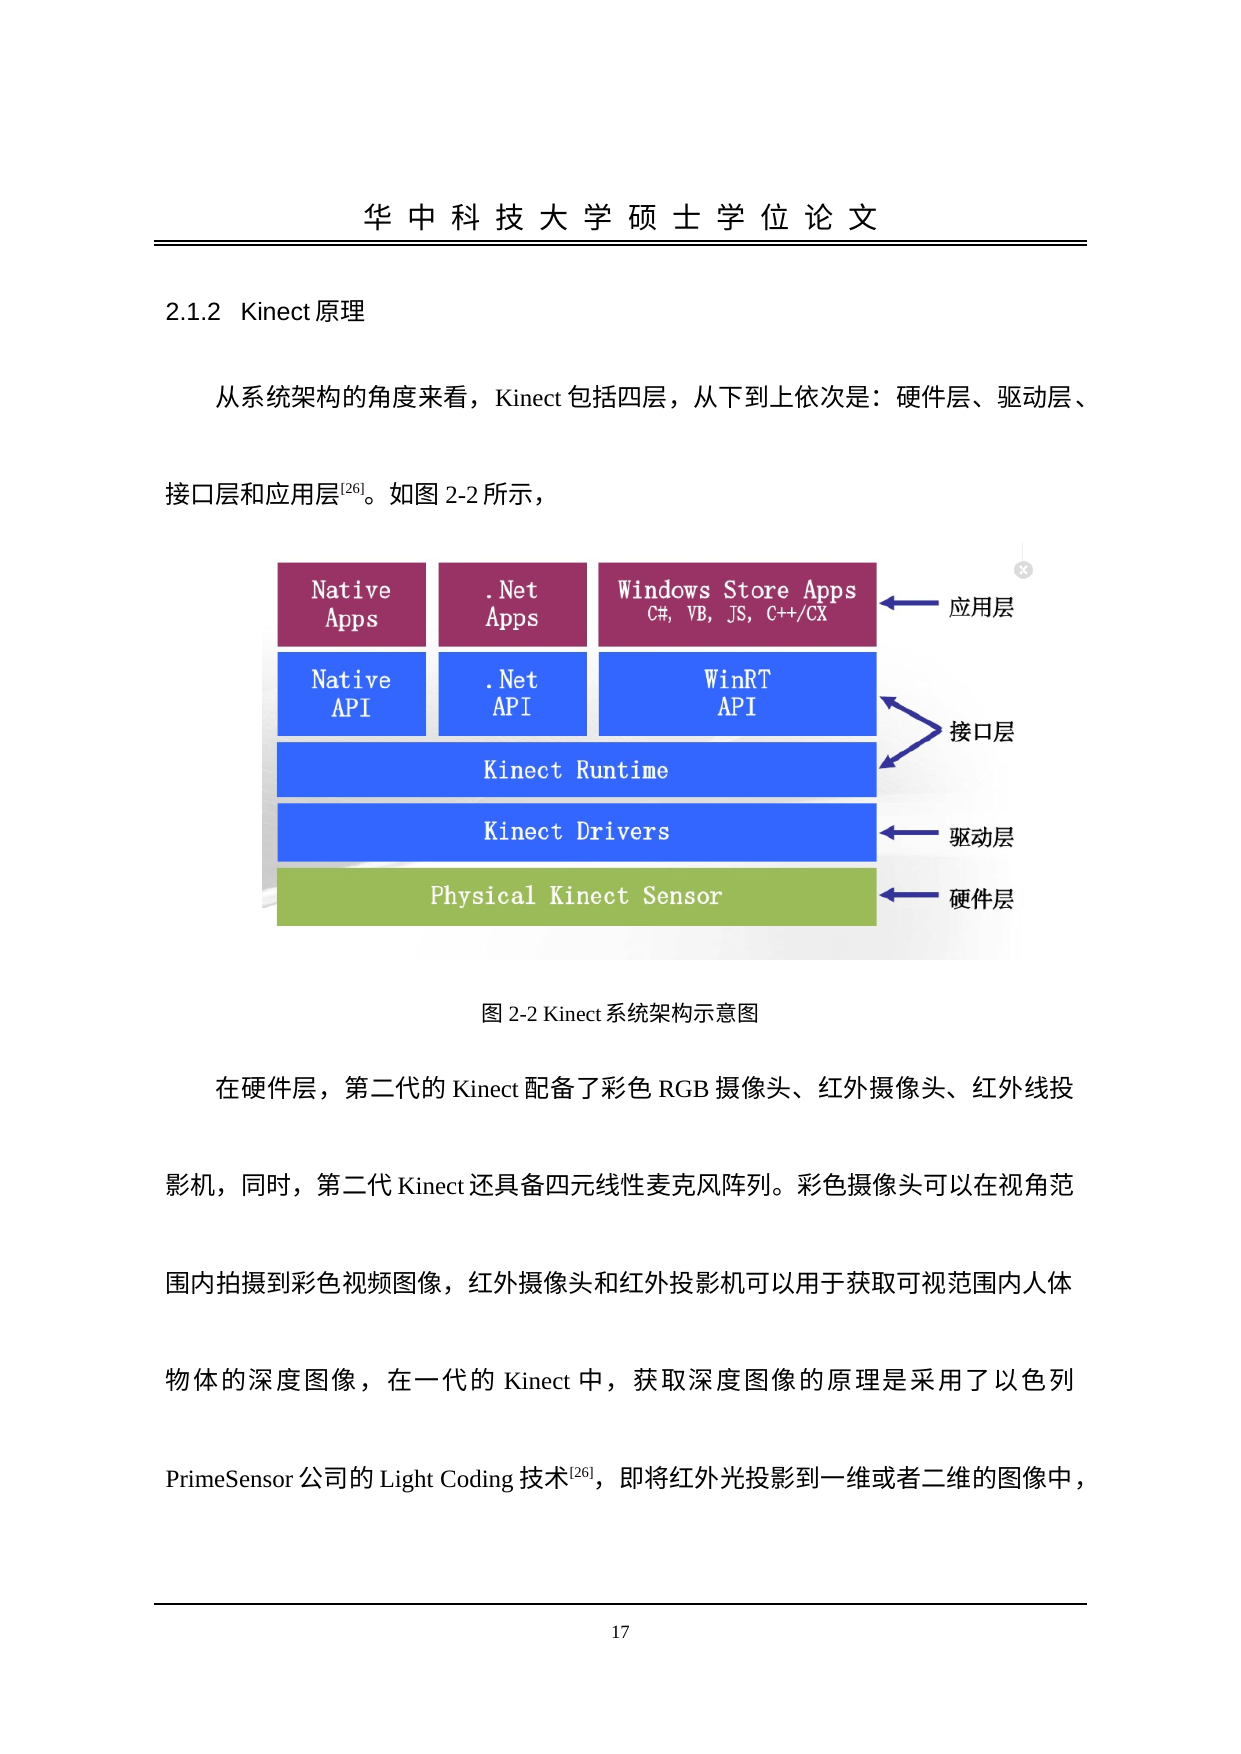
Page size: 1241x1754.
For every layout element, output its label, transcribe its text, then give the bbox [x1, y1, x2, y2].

picture [256, 543, 1034, 960]
subtitle Kinect原理 [165, 277, 1075, 342]
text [165, 1054, 1075, 1509]
text 图 2-2 Kinect系统架构示意图 [165, 996, 1075, 1028]
text 从系统架构的角度来看，Kinect包括四层，从下到上依次是：硬件层、驱动层、接口层和应用层[26]。如图 2-2所示， [165, 363, 1075, 525]
